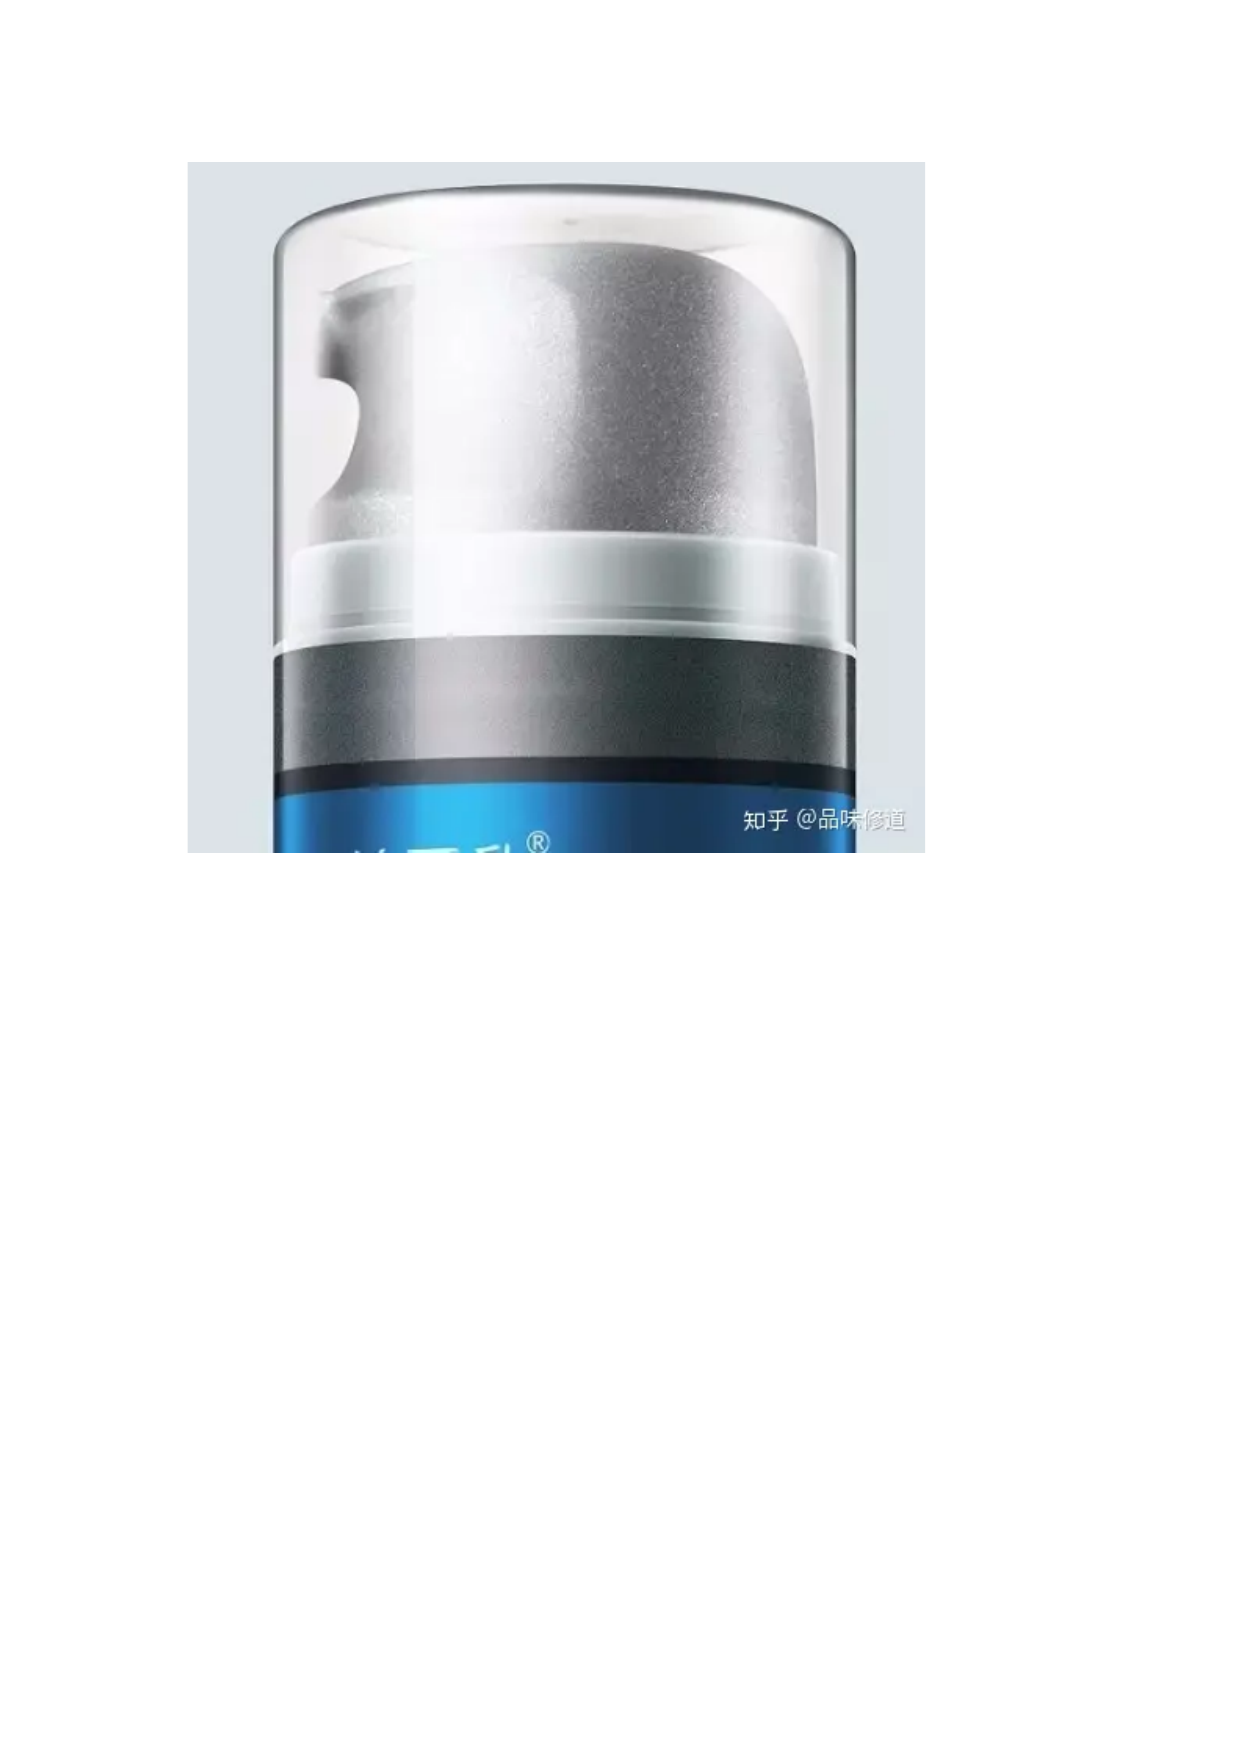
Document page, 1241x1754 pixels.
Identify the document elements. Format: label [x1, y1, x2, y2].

picture [187, 162, 926, 853]
